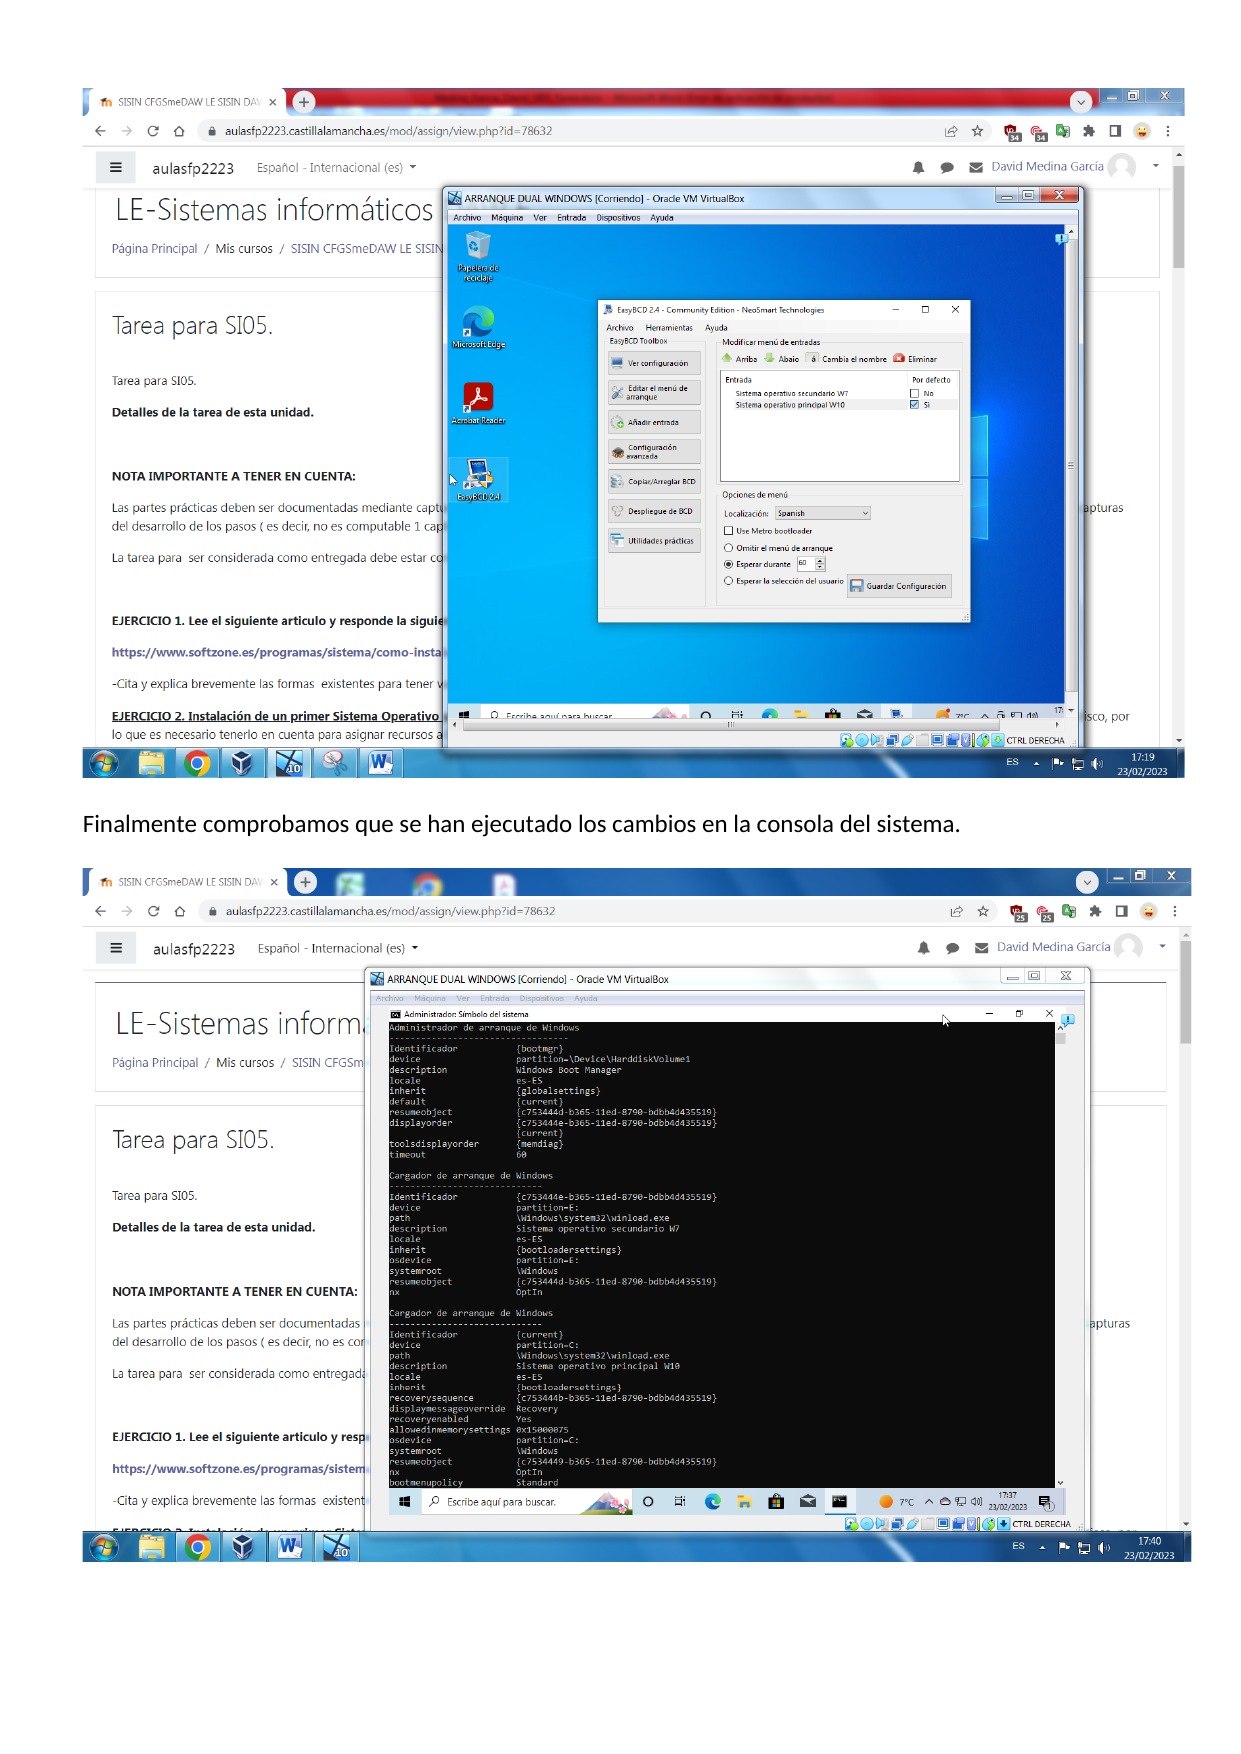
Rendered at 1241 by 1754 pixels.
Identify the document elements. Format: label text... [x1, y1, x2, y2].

picture [82, 868, 1192, 1562]
list Finalmente comprobamos que se han ejecutado los cambios en la consola del sistema. [83, 808, 1131, 838]
picture [82, 88, 1185, 778]
